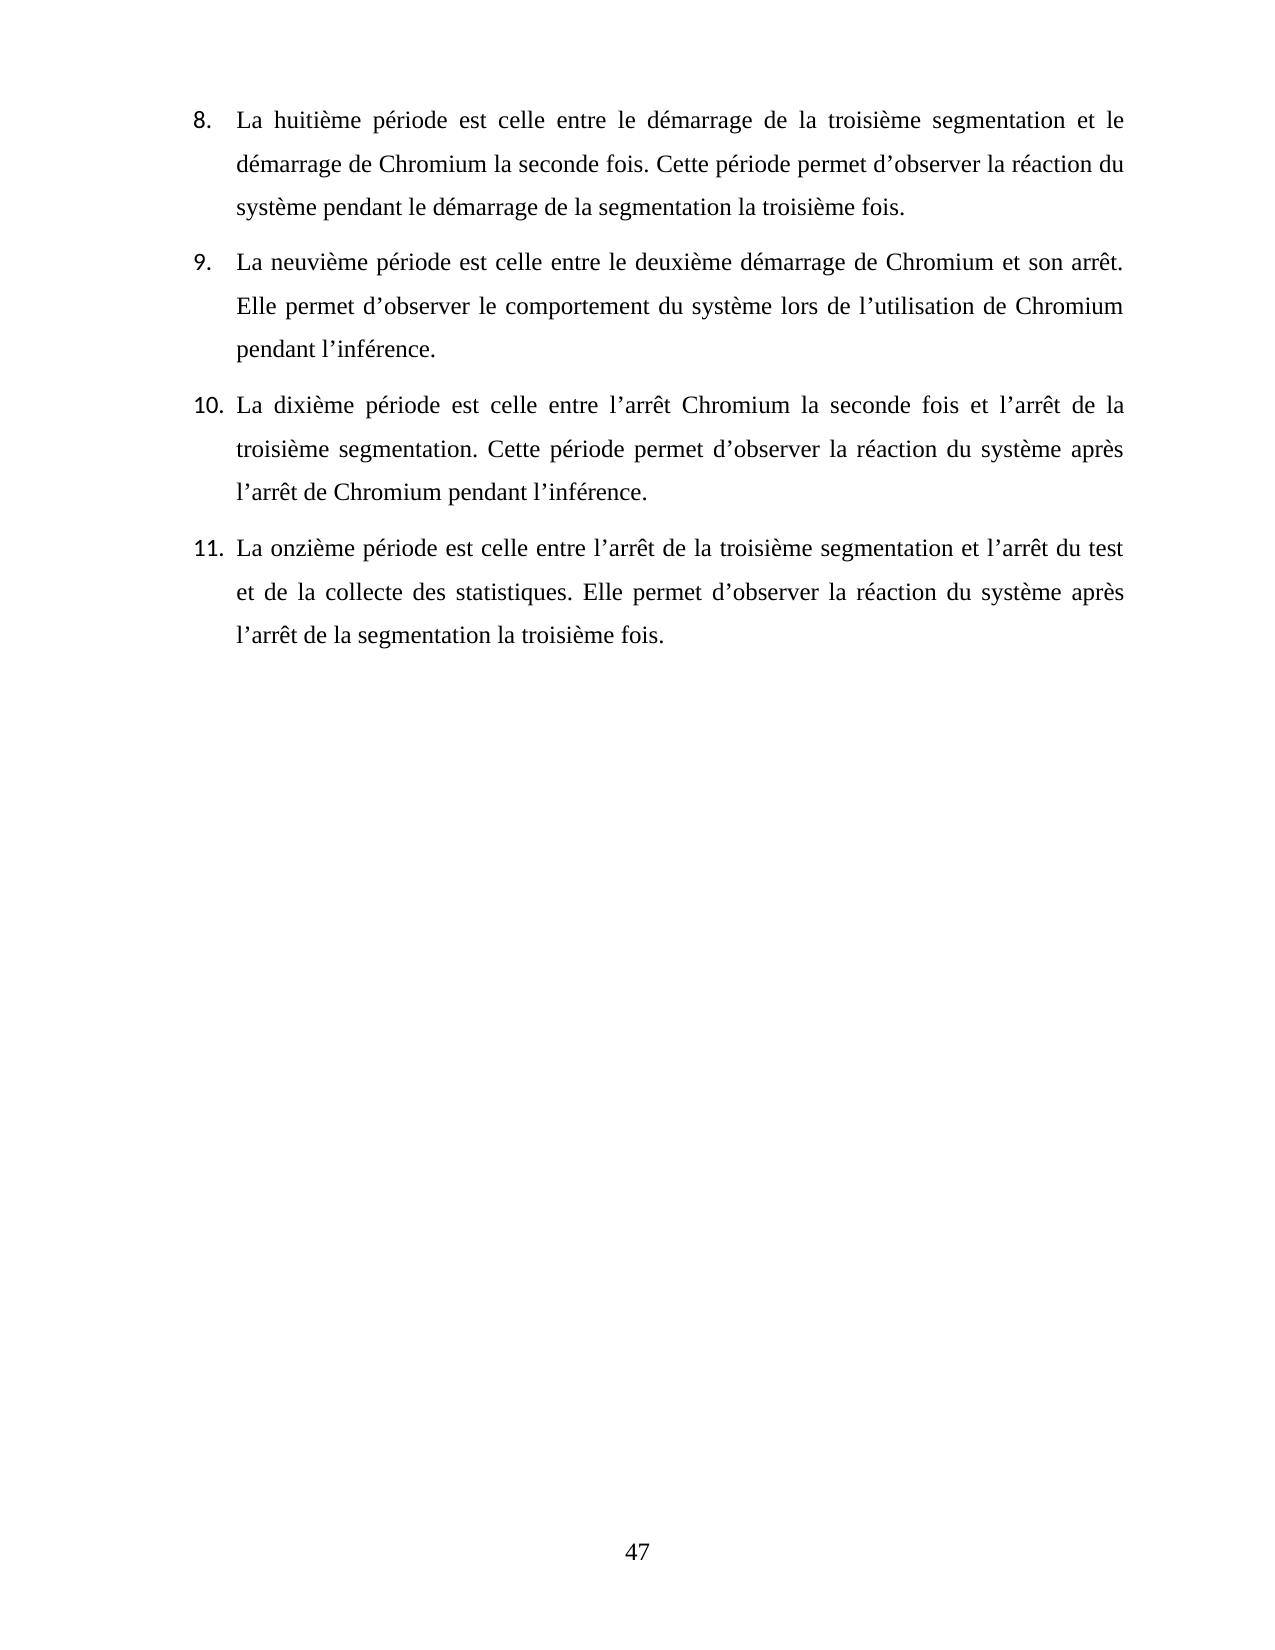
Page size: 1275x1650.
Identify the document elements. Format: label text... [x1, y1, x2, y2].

list La onzième période est celle entre l’arrêt de la troisième segmentation et l’arrêt du test et de la collecte des statistiques. Elle permet d’observer la réaction du système après l’arrêt de la segmentation la troisième fois. [193, 532, 1125, 649]
list La dixième période est celle entre l’arrêt Chromium la seconde fois et l’arrêt de la troisième segmentation. Cette période permet d’observer la réaction du système après l’arrêt de Chromium pendant l’inférence. [193, 389, 1125, 506]
list La neuvième période est celle entre le deuxième démarrage de Chromium et son arrêt. Elle permet d’observer le comportement du système lors de l’utilisation de Chromium pendant l’inférence. [193, 246, 1125, 363]
list La huitième période est celle entre le démarrage de la troisième segmentation et le démarrage de Chromium la seconde fois. Cette période permet d’observer la réaction du système pendant le démarrage de la segmentation la troisième fois. [193, 104, 1125, 221]
